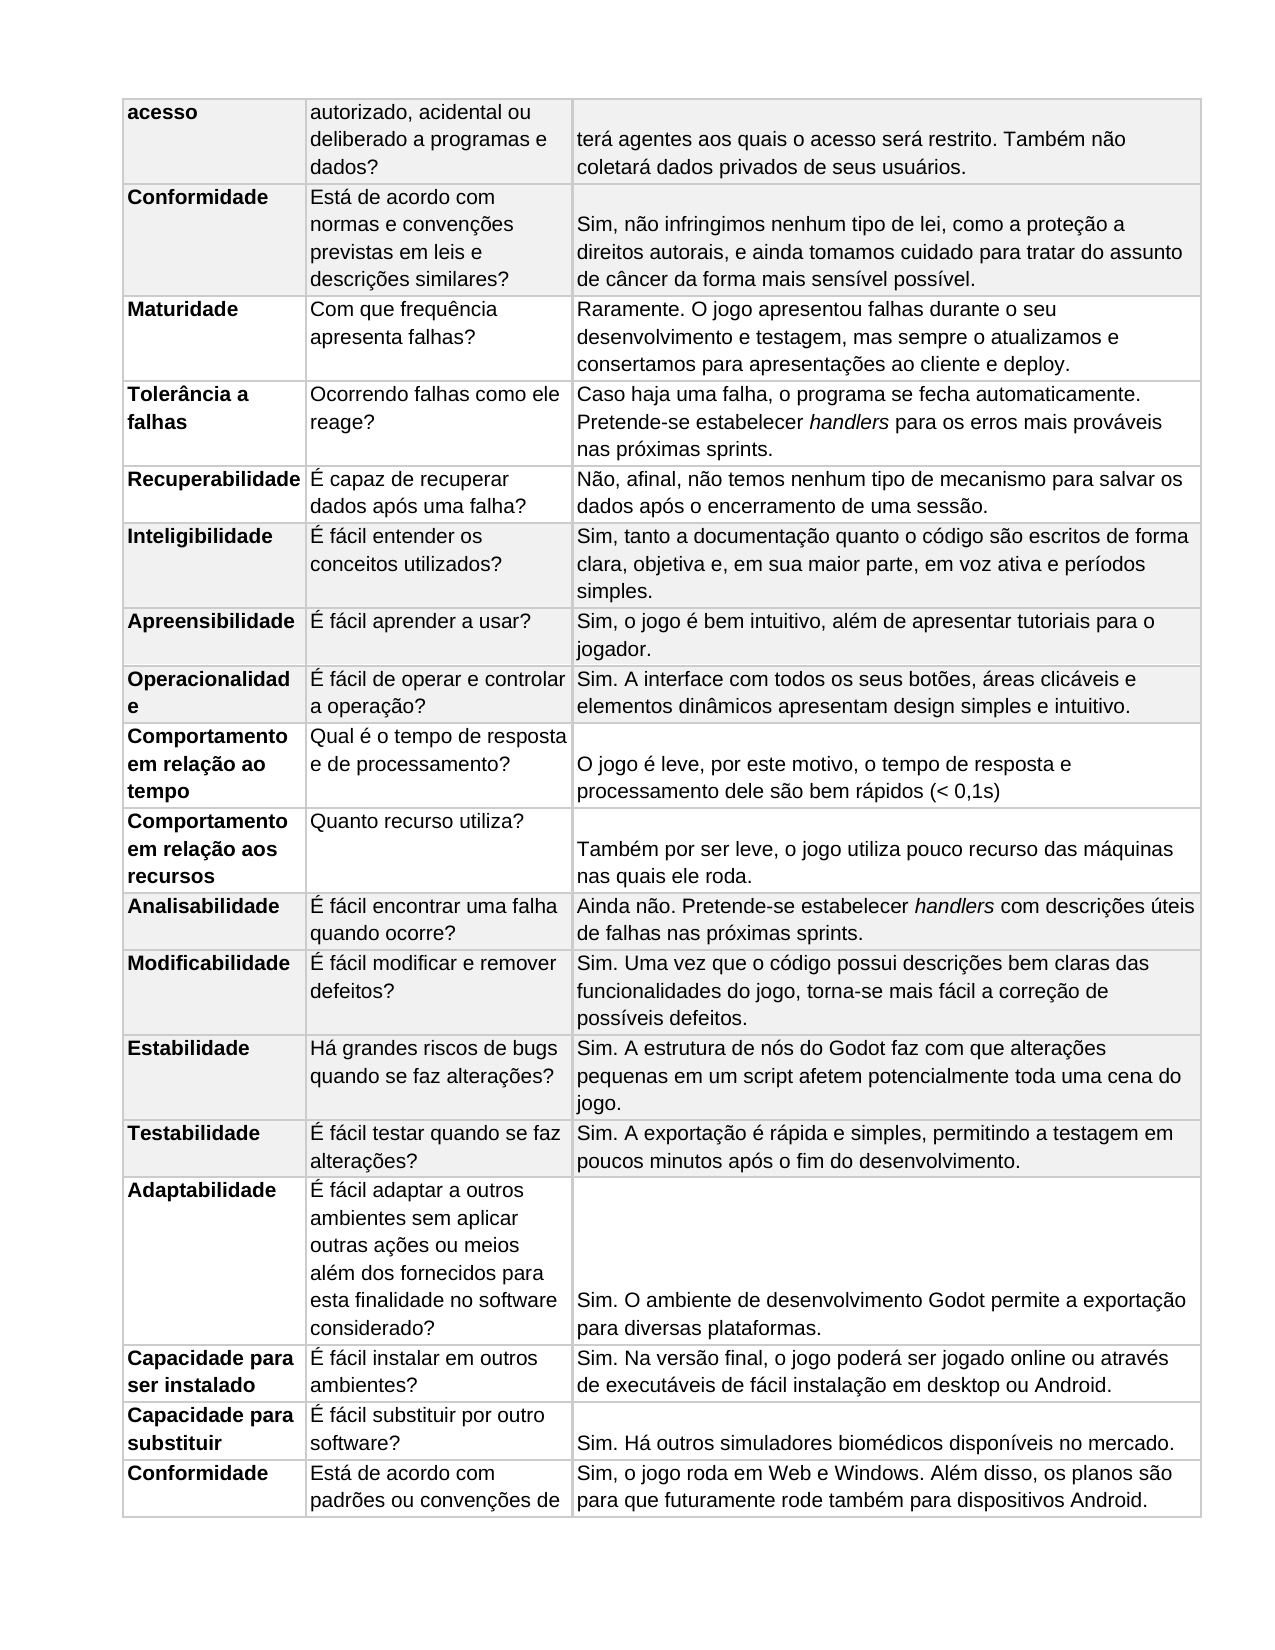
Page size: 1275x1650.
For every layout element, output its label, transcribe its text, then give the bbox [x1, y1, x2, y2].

table_cell Sim. A estrutura de nós do Godot faz com que alterações pequenas em um script afetem potencialmente toda uma cena do jogo. [574, 1036, 1200, 1119]
table_cell É fácil substituir por outro software? [307, 1403, 571, 1458]
table_cell Caso haja uma falha, o programa se fecha automaticamente. Pretende-se estabelecer handlers para os erros mais prováveis nas próximas sprints. [574, 382, 1200, 465]
table_cell Sim. Há outros simuladores biomédicos disponíveis no mercado. [574, 1403, 1200, 1458]
table_cell Sim. Na versão final, o jogo poderá ser jogado online ou através de executáveis de fácil instalação em desktop ou Android. [574, 1346, 1200, 1401]
table_cell É capaz de recuperar dados após uma falha? [307, 467, 571, 522]
table_cell O jogo é leve, por este motivo, o tempo de resposta e processamento dele são bem rápidos (< 0,1s) [574, 724, 1200, 807]
table_cell É fácil encontrar uma falha quando ocorre? [307, 894, 571, 949]
table_cell É fácil aprender a usar? [307, 609, 571, 664]
table_cell Apreensibilidade [124, 609, 305, 664]
table_cell Conformidade [124, 1461, 305, 1516]
table_cell Comportamento em relação aos recursos [124, 809, 305, 892]
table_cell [574, 1461, 1200, 1516]
table_cell Capacidade para ser instalado [124, 1346, 305, 1401]
table_cell Tolerância a falhas [124, 382, 305, 465]
table_cell Sim. O ambiente de desenvolvimento Godot permite a exportação para diversas plataformas. [574, 1178, 1200, 1344]
table_cell Sim. A interface com todos os seus botões, áreas clicáveis e elementos dinâmicos apresentam design simples e intuitivo. [574, 667, 1200, 722]
table_cell Não, afinal, não temos nenhum tipo de mecanismo para salvar os dados após o encerramento de uma sessão. [574, 467, 1200, 522]
table_cell É fácil de operar e controlar a operação? [307, 667, 571, 722]
table_cell Raramente. O jogo apresentou falhas durante o seu desenvolvimento e testagem, mas sempre o atualizamos e consertamos para apresentações ao cliente e deploy. [574, 297, 1200, 380]
table_cell Adaptabilidade [124, 1178, 305, 1344]
table_cell Maturidade [124, 297, 305, 380]
table_cell Quanto recurso utiliza? [307, 809, 571, 892]
table_cell Também por ser leve, o jogo utiliza pouco recurso das máquinas nas quais ele roda. [574, 809, 1200, 892]
table_cell É fácil instalar em outros ambientes? [307, 1346, 571, 1401]
table_cell Há grandes riscos de bugs quando se faz alterações? [307, 1036, 571, 1119]
table_cell Estabilidade [124, 1036, 305, 1119]
table_cell Modificabilidade [124, 951, 305, 1034]
table_cell Operacionalidade [124, 667, 305, 722]
table_cell Sim, tanto a documentação quanto o código são escritos de forma clara, objetiva e, em sua maior parte, em voz ativa e períodos simples. [574, 524, 1200, 607]
table_cell Capacidade para substituir [124, 1403, 305, 1458]
table_cell Recuperabilidade [124, 467, 305, 522]
table_cell Ocorrendo falhas como ele reage? [307, 382, 571, 465]
table_cell É fácil entender os conceitos utilizados? [307, 524, 571, 607]
table_cell Qual é o tempo de resposta e de processamento? [307, 724, 571, 807]
table_cell Sim. Uma vez que o código possui descrições bem claras das funcionalidades do jogo, torna-se mais fácil a correção de possíveis defeitos. [574, 951, 1200, 1034]
table_cell É fácil adaptar a outros ambientes sem aplicar outras ações ou meios além dos fornecidos para esta finalidade no software considerado? [307, 1178, 571, 1344]
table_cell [307, 100, 571, 183]
table_cell Analisabilidade [124, 894, 305, 949]
table_cell Conformidade [124, 185, 305, 295]
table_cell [574, 100, 1200, 183]
table_cell Inteligibilidade [124, 524, 305, 607]
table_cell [307, 1461, 571, 1516]
table_cell Segurança de acesso [124, 100, 305, 183]
table_cell Sim. A exportação é rápida e simples, permitindo a testagem em poucos minutos após o fim do desenvolvimento. [574, 1121, 1200, 1176]
table_cell Sim, não infringimos nenhum tipo de lei, como a proteção a direitos autorais, e ainda tomamos cuidado para tratar do assunto de câncer da forma mais sensível possível. [574, 185, 1200, 295]
table_cell É fácil modificar e remover defeitos? [307, 951, 571, 1034]
table_cell Testabilidade [124, 1121, 305, 1176]
table_cell Ainda não. Pretende-se estabelecer handlers com descrições úteis de falhas nas próximas sprints. [574, 894, 1200, 949]
table_cell Com que frequência apresenta falhas? [307, 297, 571, 380]
table_cell Está de acordo com normas e convenções previstas em leis e descrições similares? [307, 185, 571, 295]
table_cell Sim, o jogo é bem intuitivo, além de apresentar tutoriais para o jogador. [574, 609, 1200, 664]
table_cell Comportamento em relação ao tempo [124, 724, 305, 807]
table_cell É fácil testar quando se faz alterações? [307, 1121, 571, 1176]
